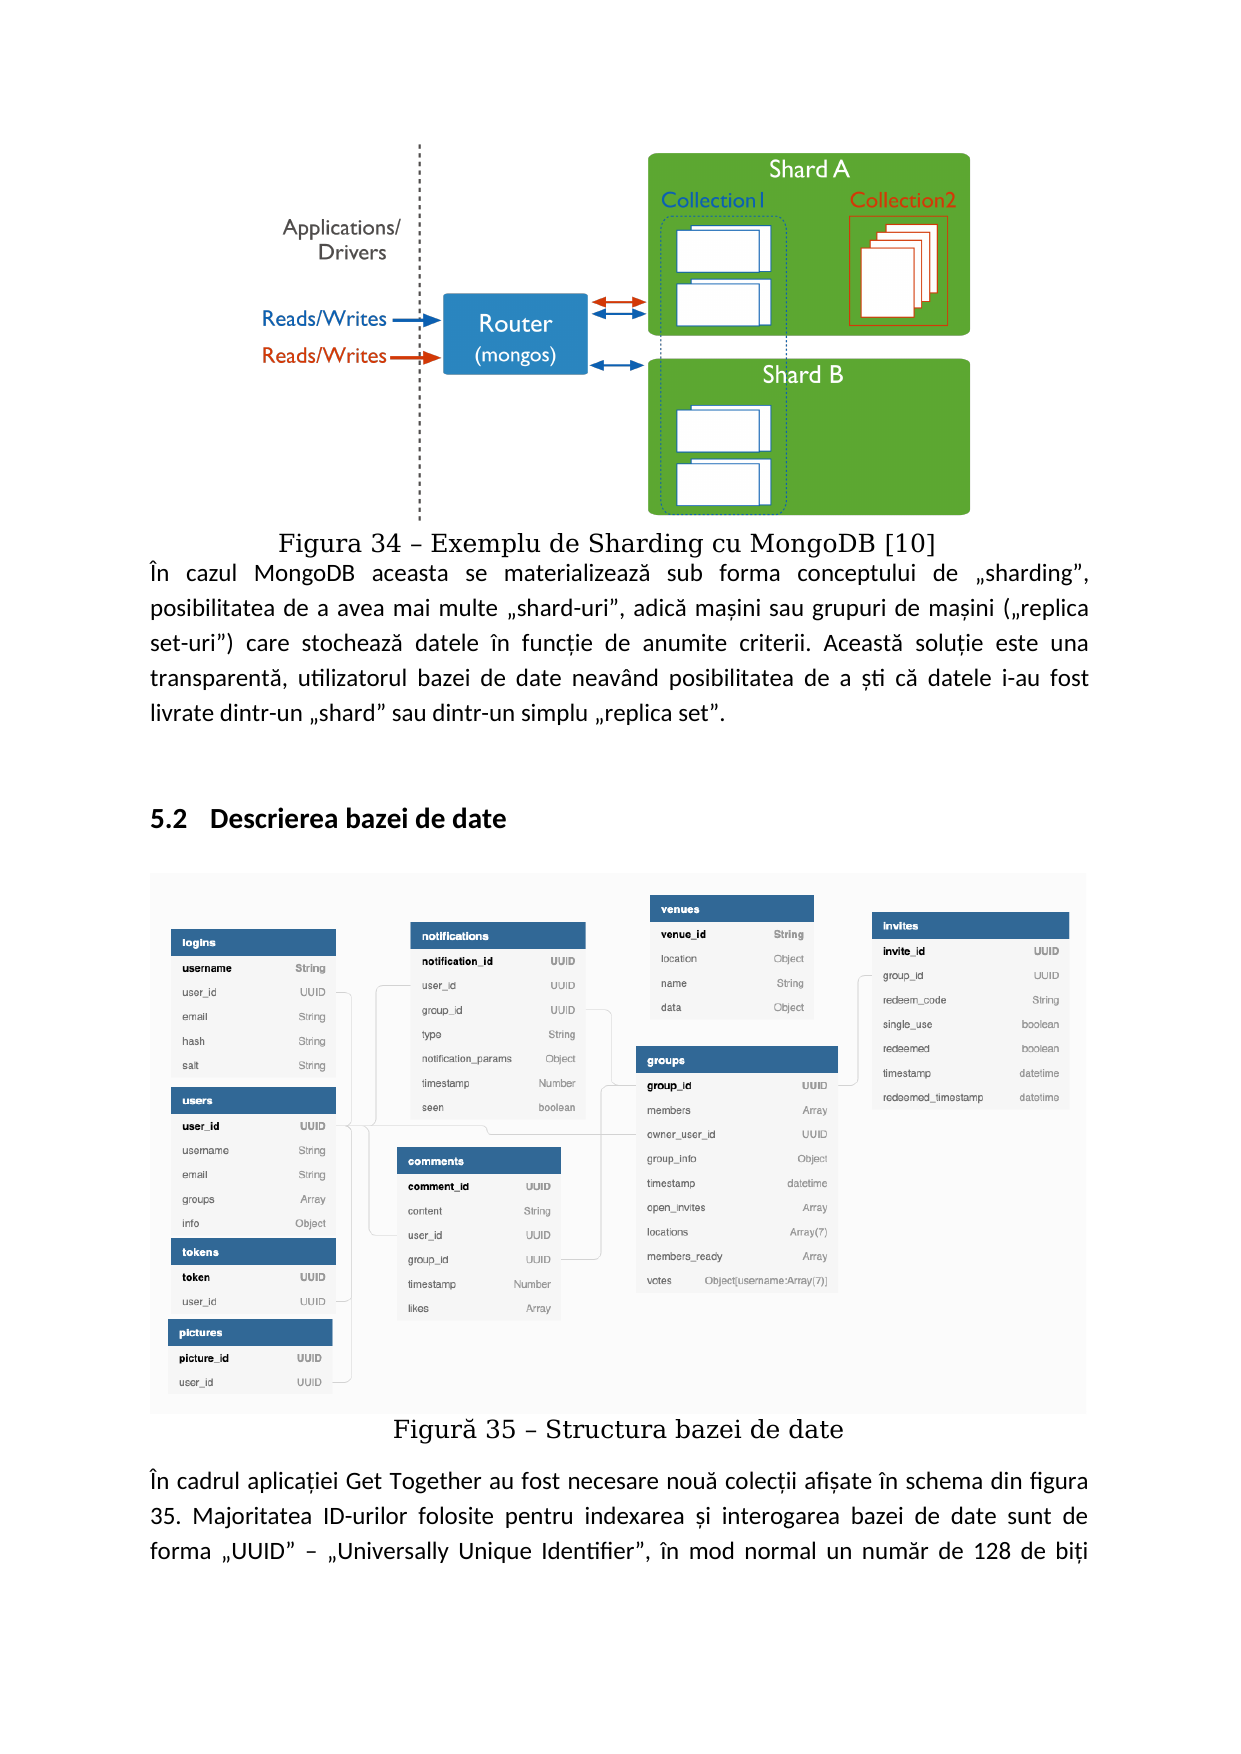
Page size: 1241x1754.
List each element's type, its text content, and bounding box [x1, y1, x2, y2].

picture [249, 139, 982, 527]
picture [150, 873, 1087, 1414]
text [150, 893, 1090, 1566]
subtitle Descrierea bazei de date [150, 801, 1090, 836]
